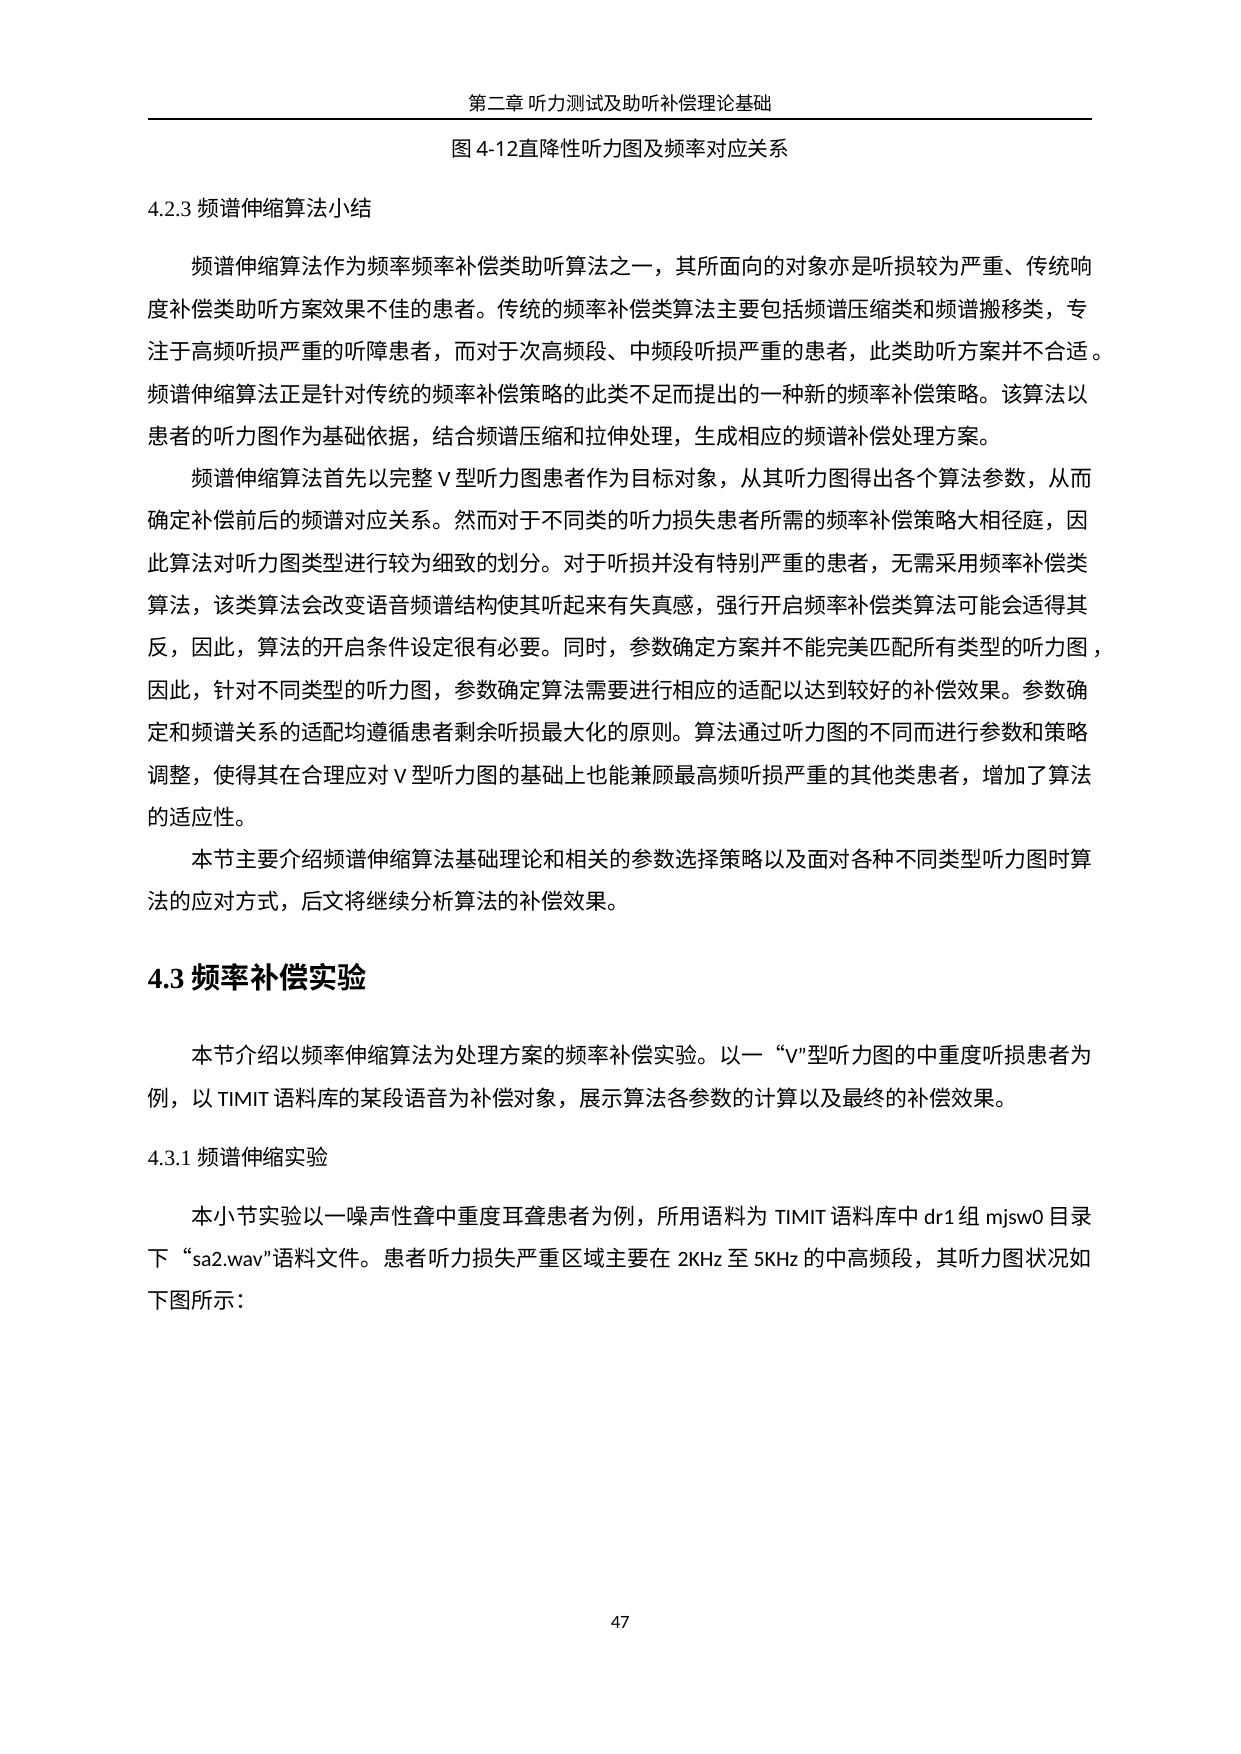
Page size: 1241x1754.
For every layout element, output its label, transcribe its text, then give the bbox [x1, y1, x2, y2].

text 本节介绍以频率伸缩算法为处理方案的频率补偿实验。以一“V”型听力图的中重度听损患者为例，以TIMIT语料库的某段语音为补偿对象，展示算法各参数的计算以及最终的补偿效果。 [148, 1037, 1092, 1114]
text 4.3 频率补偿实验 [148, 942, 1092, 1010]
text 频谱伸缩算法首先以完整V型听力图患者作为目标对象，从其听力图得出各个算法参数，从而确定补偿前后的频谱对应关系。然而对于不同类的听力损失患者所需的频率补偿策略大相径庭，因此算法对听力图类型进行较为细致的划分。对于听损并没有特别严重的患者，无需采用频率补偿类算法，该类算法会改变语音频谱结构使其听起来有失真感，强行开启频率补偿类算法可能会适得其反，因此，算法的开启条件设定很有必要。同时，参数确定方案并不能完美匹配所有类型的听力图，因此，针对不同类型的听力图，参数确定算法需要进行相应的适配以达到较好的补偿效果。参数确定和频谱关系的适配均遵循患者剩余听损最大化的原则。算法通过听力图的不同而进行参数和策略调整，使得其在合理应对V型听力图的基础上也能兼顾最高频听损严重的其他类患者，增加了算法的适应性。 [148, 460, 1092, 833]
text 4.3.1 频谱伸缩实验 [148, 1139, 1092, 1173]
text 4.2.3 频谱伸缩算法小结 [148, 189, 1092, 223]
text 本节主要介绍频谱伸缩算法基础理论和相关的参数选择策略以及面对各种不同类型听力图时算法的应对方式，后文将继续分析算法的补偿效果。 [148, 841, 1092, 917]
text 频谱伸缩算法作为频率频率补偿类助听算法之一，其所面向的对象亦是听损较为严重、传统响度补偿类助听方案效果不佳的患者。传统的频率补偿类算法主要包括频谱压缩类和频谱搬移类，专注于高频听损严重的听障患者，而对于次高频段、中频段听损严重的患者，此类助听方案并不合适。频谱伸缩算法正是针对传统的频率补偿策略的此类不足而提出的一种新的频率补偿策略。该算法以患者的听力图作为基础依据，结合频谱压缩和拉伸处理，生成相应的频谱补偿处理方案。 [148, 248, 1092, 452]
text 本小节实验以一噪声性聋中重度耳聋患者为例，所用语料为TIMIT语料库中dr1组mjsw0目录下“sa2.wav”语料文件。患者听力损失严重区域主要在2KHz至5KHz的中高频段，其听力图状况如下图所示： [148, 1197, 1092, 1316]
text 图4-12直降性听力图及频率对应关系 [148, 131, 1092, 165]
